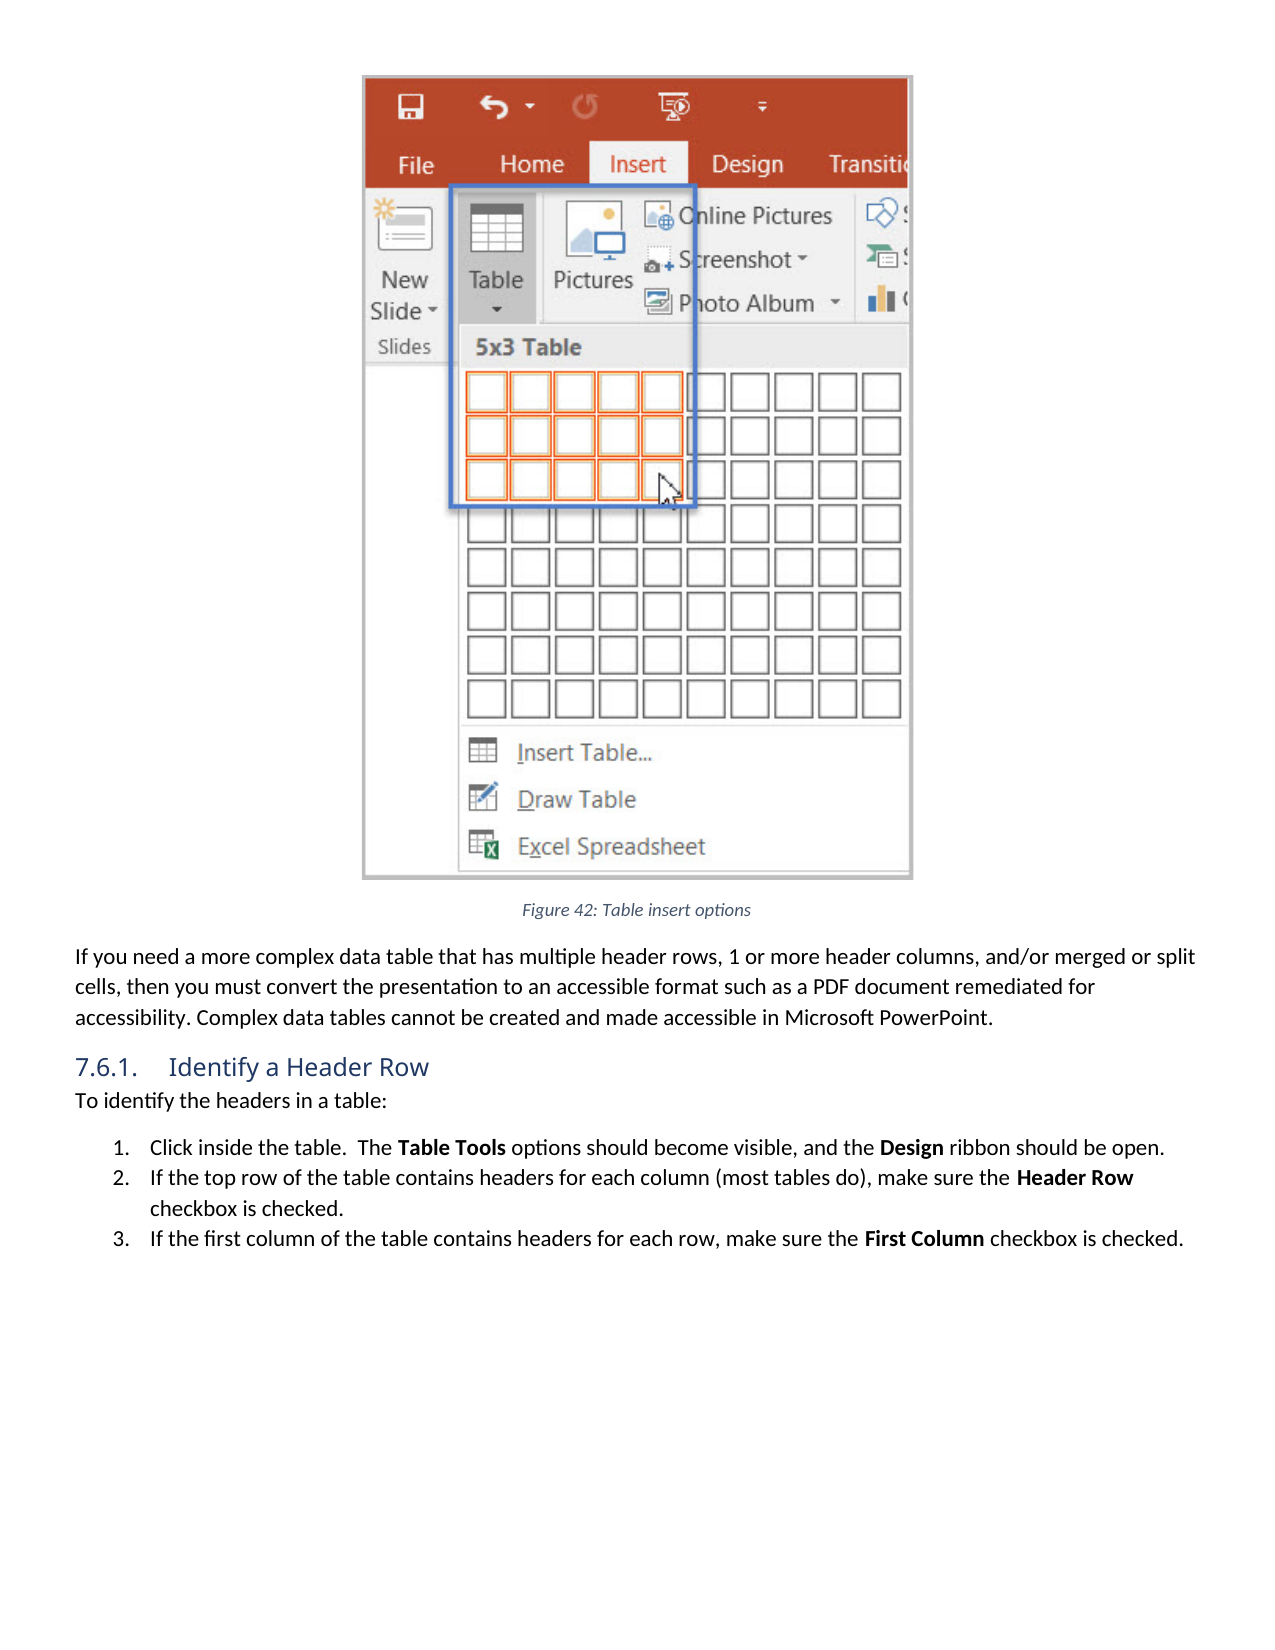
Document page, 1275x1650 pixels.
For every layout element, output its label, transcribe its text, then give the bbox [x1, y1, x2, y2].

text If you need a more complex data table that has multiple header rows, 1 or more header columns, and/or merged or split cells, then you must convert the presentation to an accessible format such as a PDF document remediated for accessibility. Complex data tables cannot be created and made accessible in Microsoft PowerPoint. [75, 942, 1200, 1031]
picture [361, 75, 914, 880]
text Identify a Header Row [75, 1049, 1200, 1084]
list If the first column of the table contains headers for each row, make sure the First Column checkbox is checked. [112, 1224, 1200, 1252]
list Click inside the table. The Table Tools options should become visible, and the Design ribbon should be open. [112, 1133, 1200, 1161]
list If the top row of the table contains headers for each column (most tables do), make sure the Header Row checkbox is checked. [112, 1163, 1200, 1222]
text To identify the headers in a table: [75, 1086, 1200, 1114]
